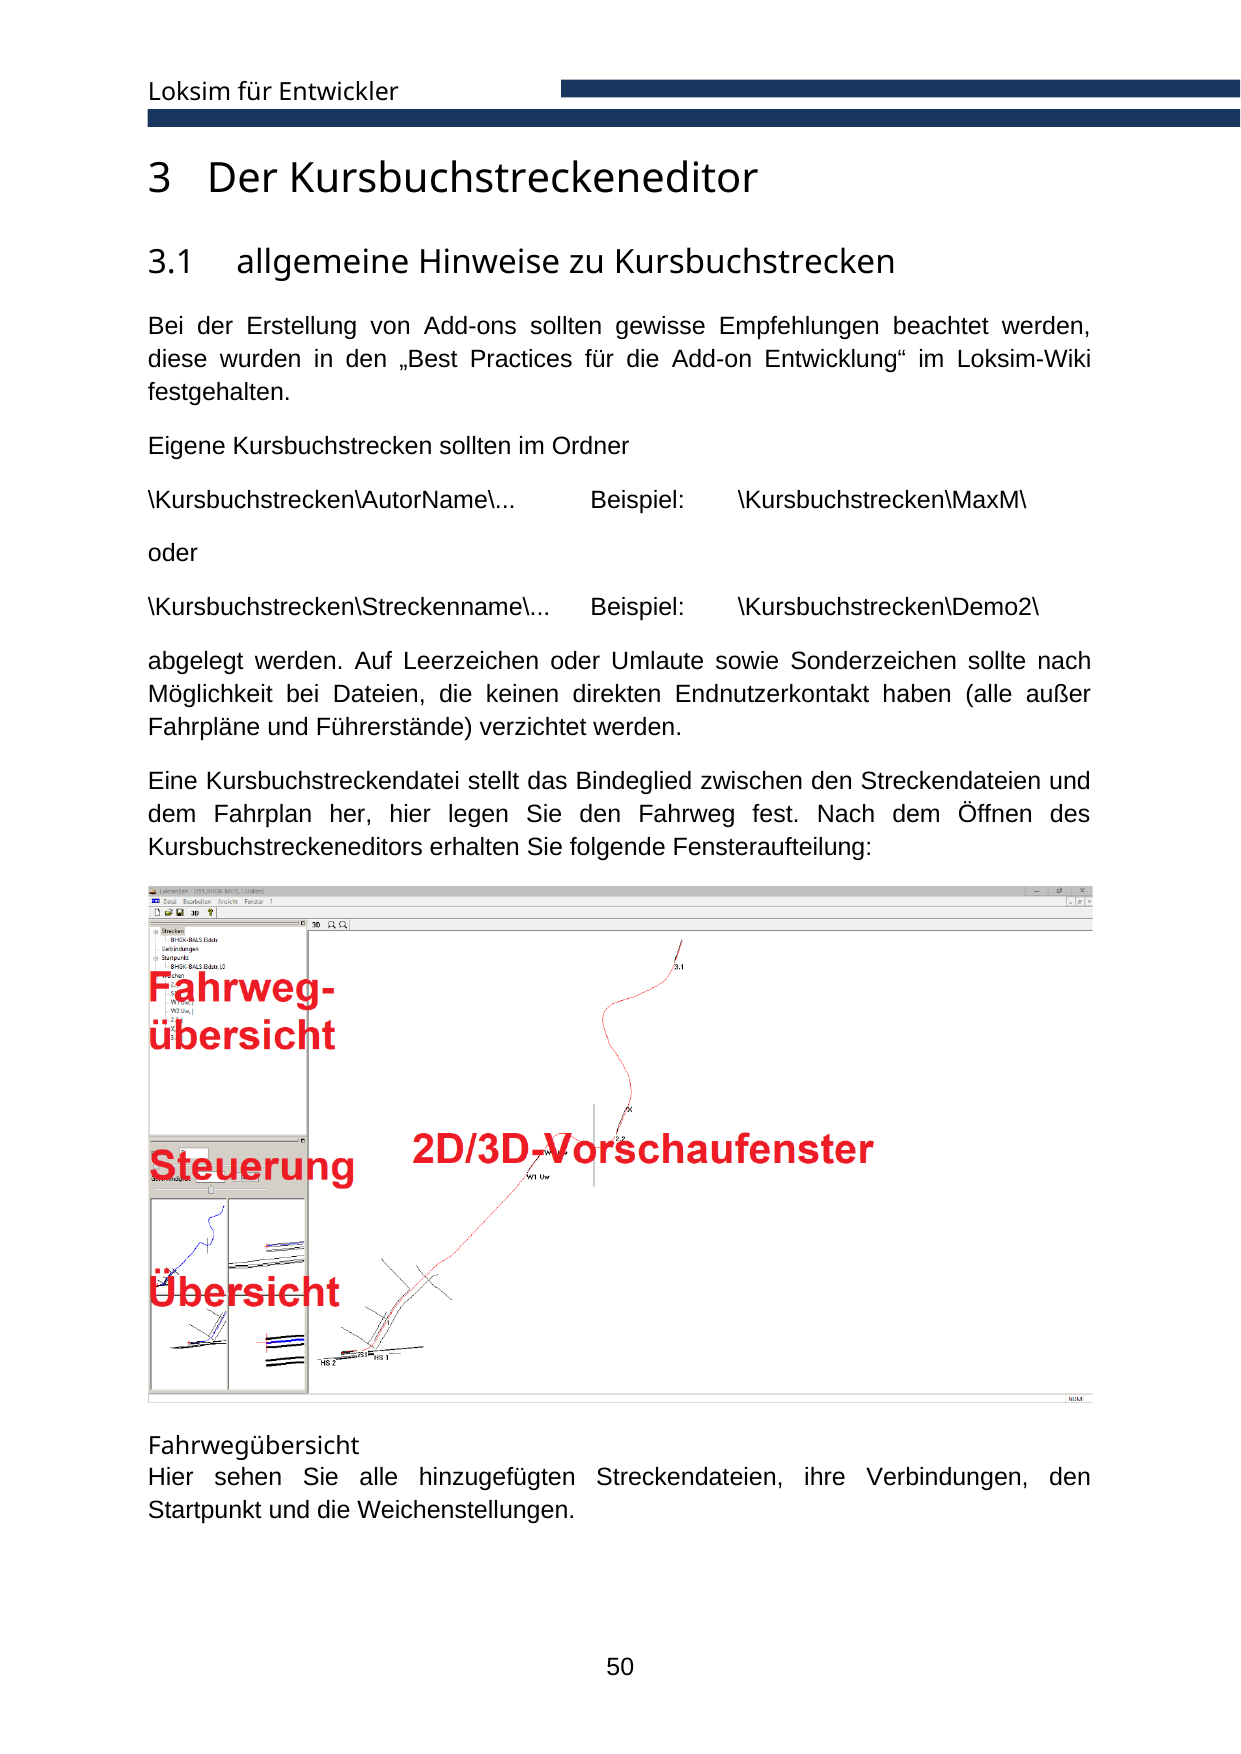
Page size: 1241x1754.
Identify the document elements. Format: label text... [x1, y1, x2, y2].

text Bei der Erstellung von Add-ons sollten gewisse Empfehlungen beachtet werden, diese wurden in den „Best Practices für die Add-on Entwicklung“ im Loksim-Wiki festgehalten. [148, 311, 1093, 406]
text abgelegt werden. Auf Leerzeichen oder Umlaute sowie Sonderzeichen sollte nach Möglichkeit bei Dateien, die keinen direkten Endnutzerkontakt haben (alle außer Fahrpläne und Führerstände) verzichtet werden. [148, 646, 1093, 741]
subtitle Der Kursbuchstreckeneditor [148, 148, 1093, 204]
subtitle allgemeine Hinweise zu Kursbuchstrecken [148, 238, 1093, 283]
text oder [148, 538, 1093, 567]
text Hier sehen Sie alle hinzugefügten Streckendateien, ihre Verbindungen, den Startpunkt und die Weichenstellungen. [148, 1462, 1093, 1524]
text \Kursbuchstrecken\AutorName\... Beispiel: \Kursbuchstrecken\MaxM\ [148, 484, 1093, 513]
text \Kursbuchstrecken\Streckenname\... Beispiel: \Kursbuchstrecken\Demo2\ [148, 592, 1093, 621]
text Eigene Kursbuchstrecken sollten im Ordner [148, 431, 1093, 459]
text Eine Kursbuchstreckendatei stellt das Bindeglied zwischen den Streckendateien und dem Fahrplan her, hier legen Sie den Fahrweg fest. Nach dem Öffnen des Kursbuchstreckeneditors erhalten Sie folgende Fensteraufteilung: [148, 766, 1093, 861]
picture [147, 886, 1093, 1403]
text Fahrwegübersicht [148, 1428, 1093, 1462]
